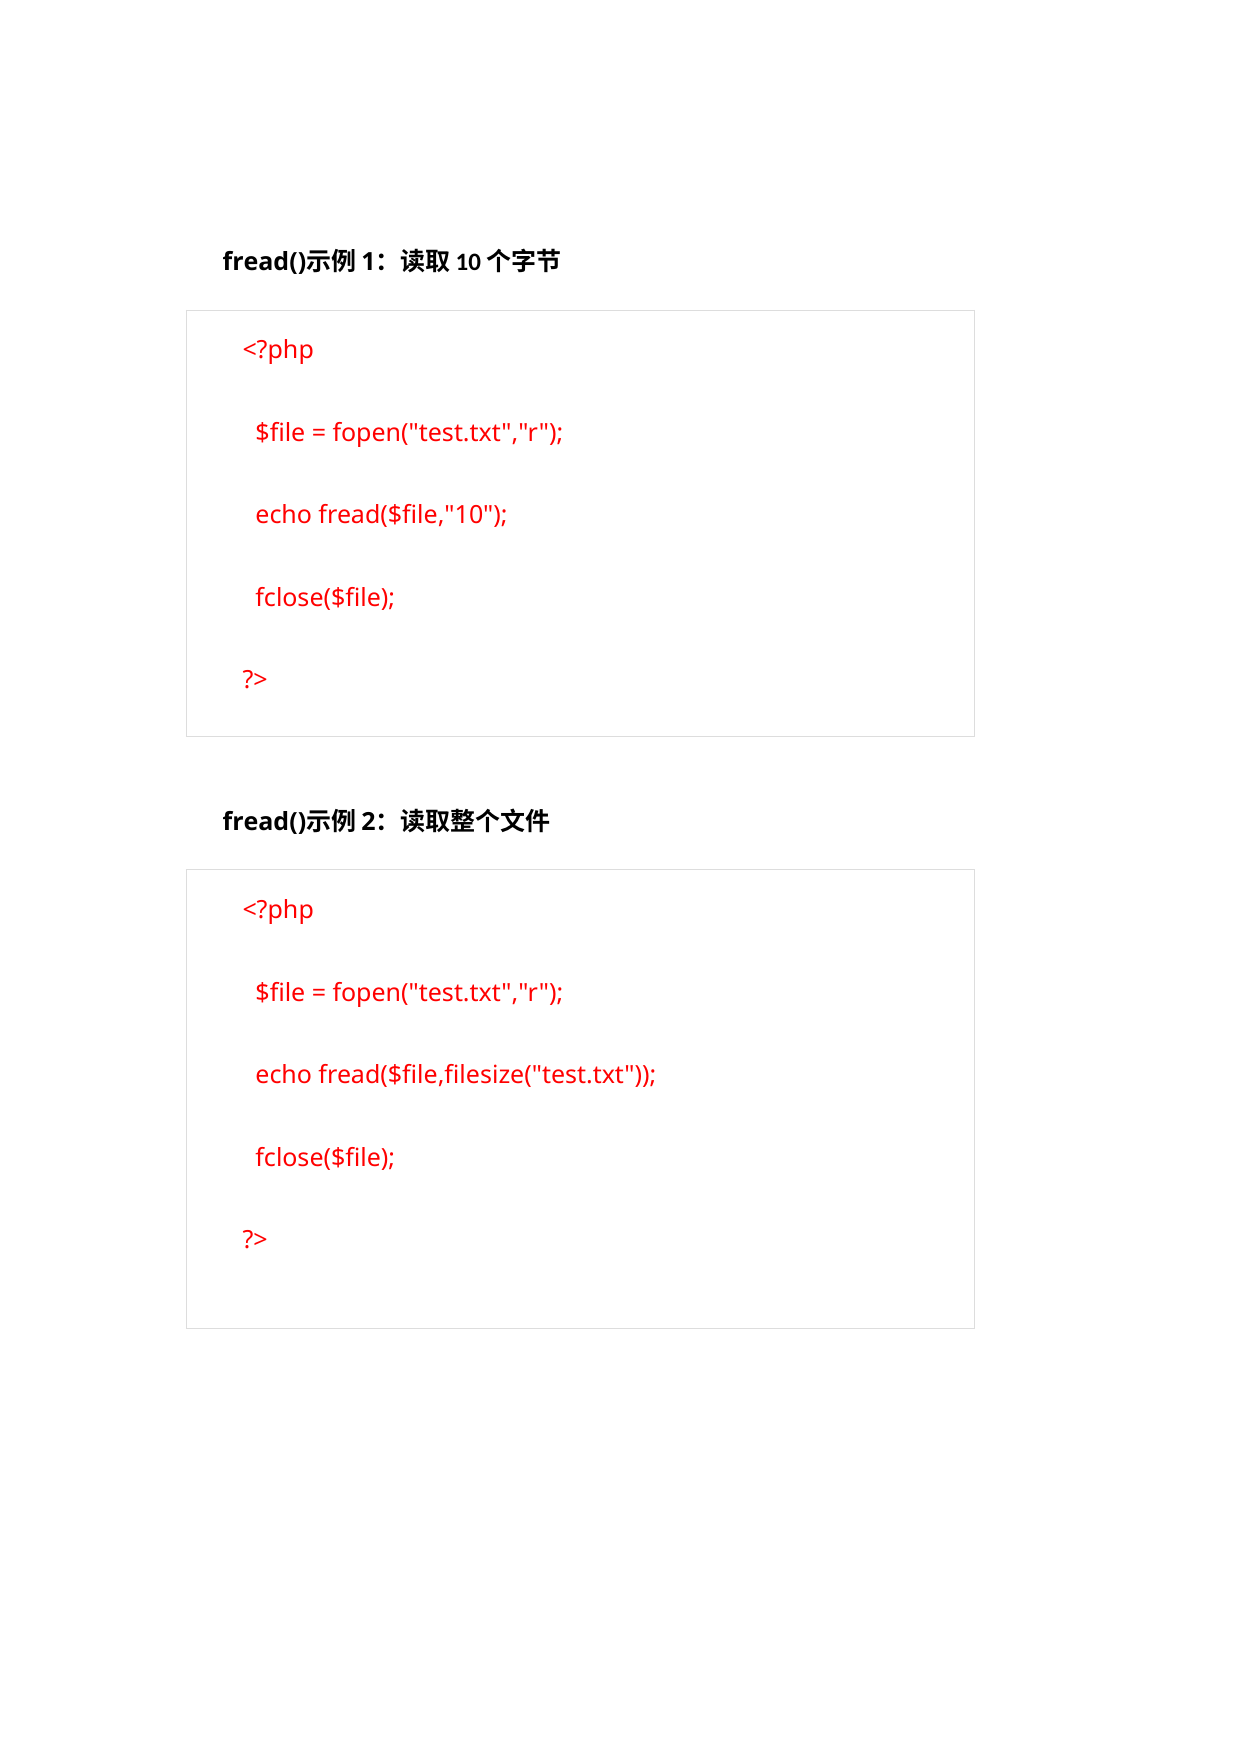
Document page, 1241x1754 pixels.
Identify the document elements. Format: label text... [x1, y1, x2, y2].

table_header <?php $file = fopen("test.txt","r"); echo fread($file,filesize("test.txt")); fclose($file); ?> [187, 870, 974, 1328]
text fread()示例2：读取整个文件 [187, 787, 1053, 852]
table_header <?php $file = fopen("test.txt","r"); echo fread($file,"10"); fclose($file); ?> [187, 311, 974, 736]
text fread()示例1：读取10个字节 [187, 227, 1053, 292]
